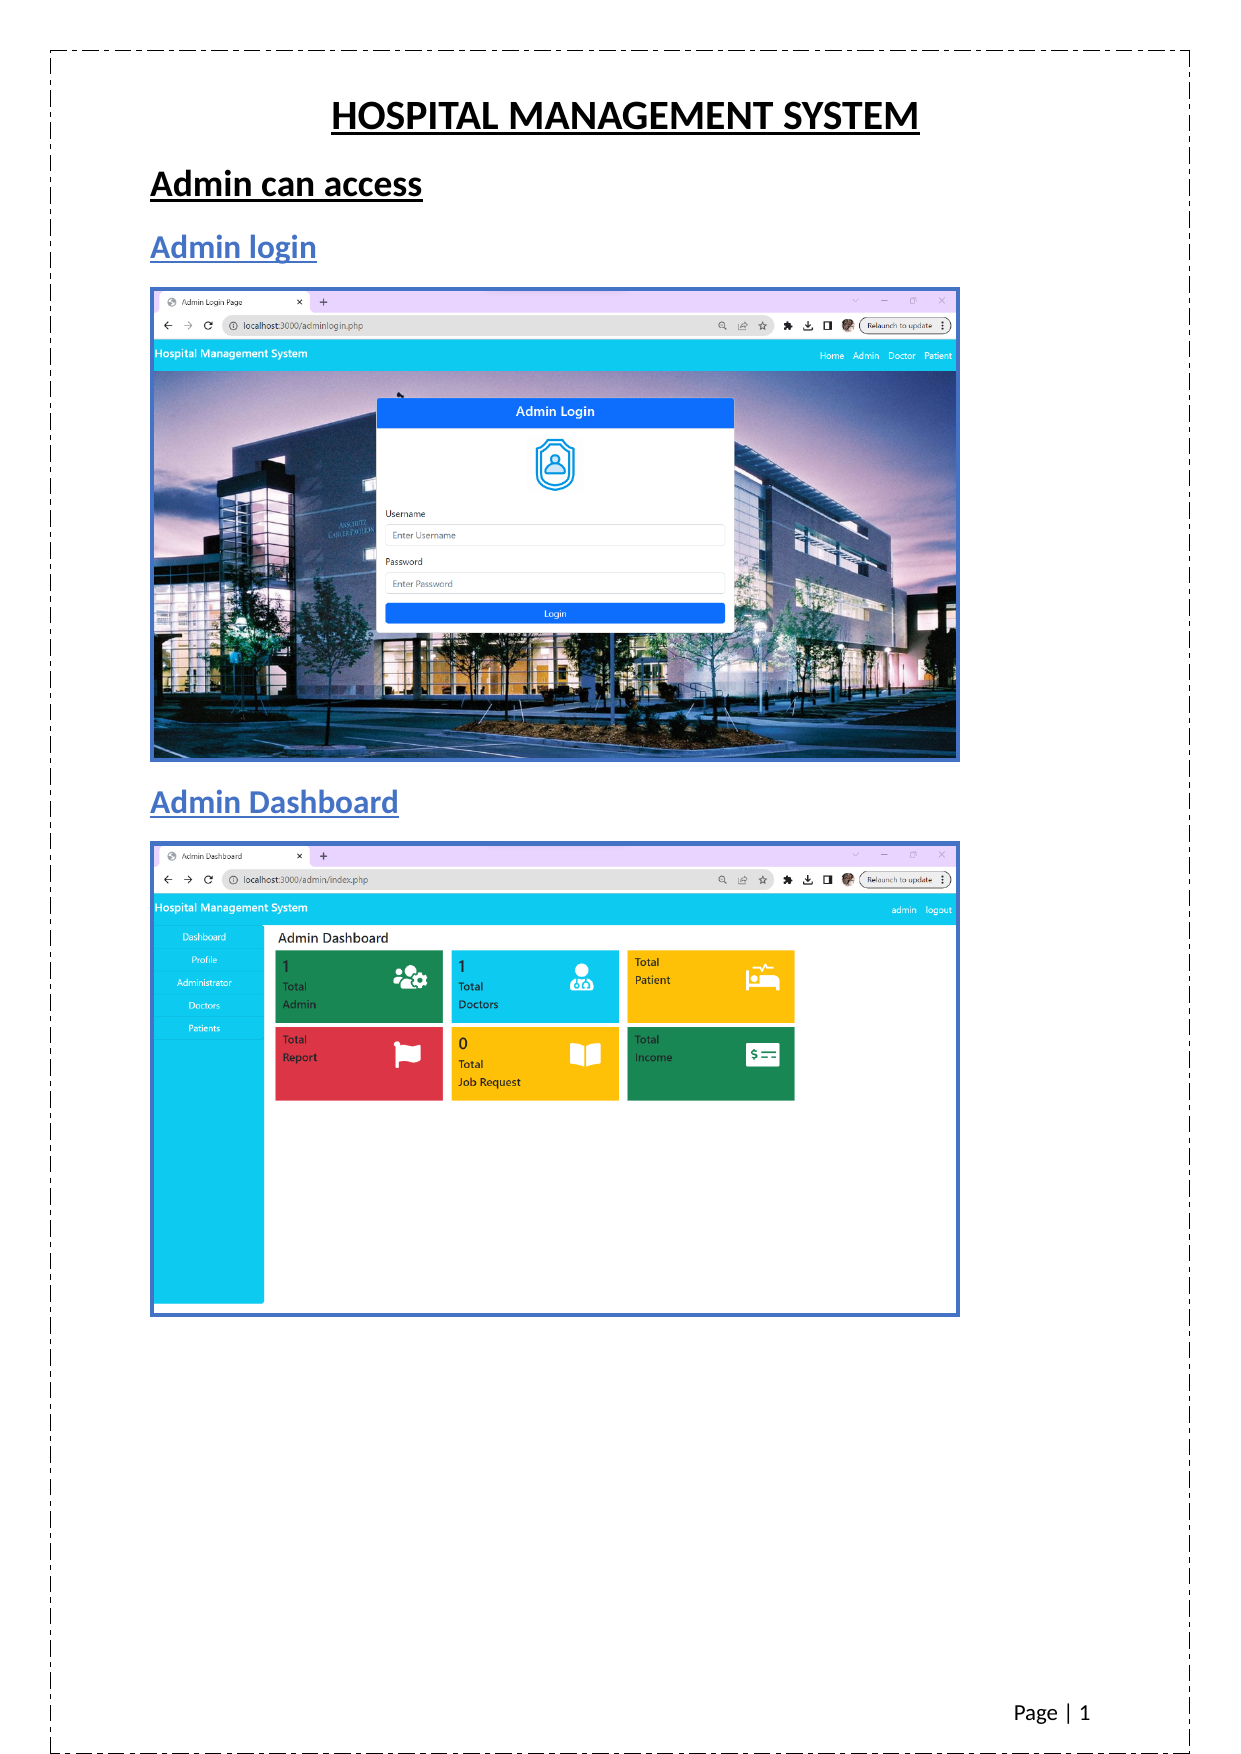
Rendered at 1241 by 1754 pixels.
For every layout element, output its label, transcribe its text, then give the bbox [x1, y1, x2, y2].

text Admin Dashboard [150, 781, 1090, 822]
text HOSPITAL MANAGEMENT SYSTEM [150, 89, 1090, 139]
text Admin login [150, 226, 1090, 267]
text Admin can access [150, 160, 1090, 206]
picture [154, 846, 956, 1313]
picture [154, 291, 956, 758]
